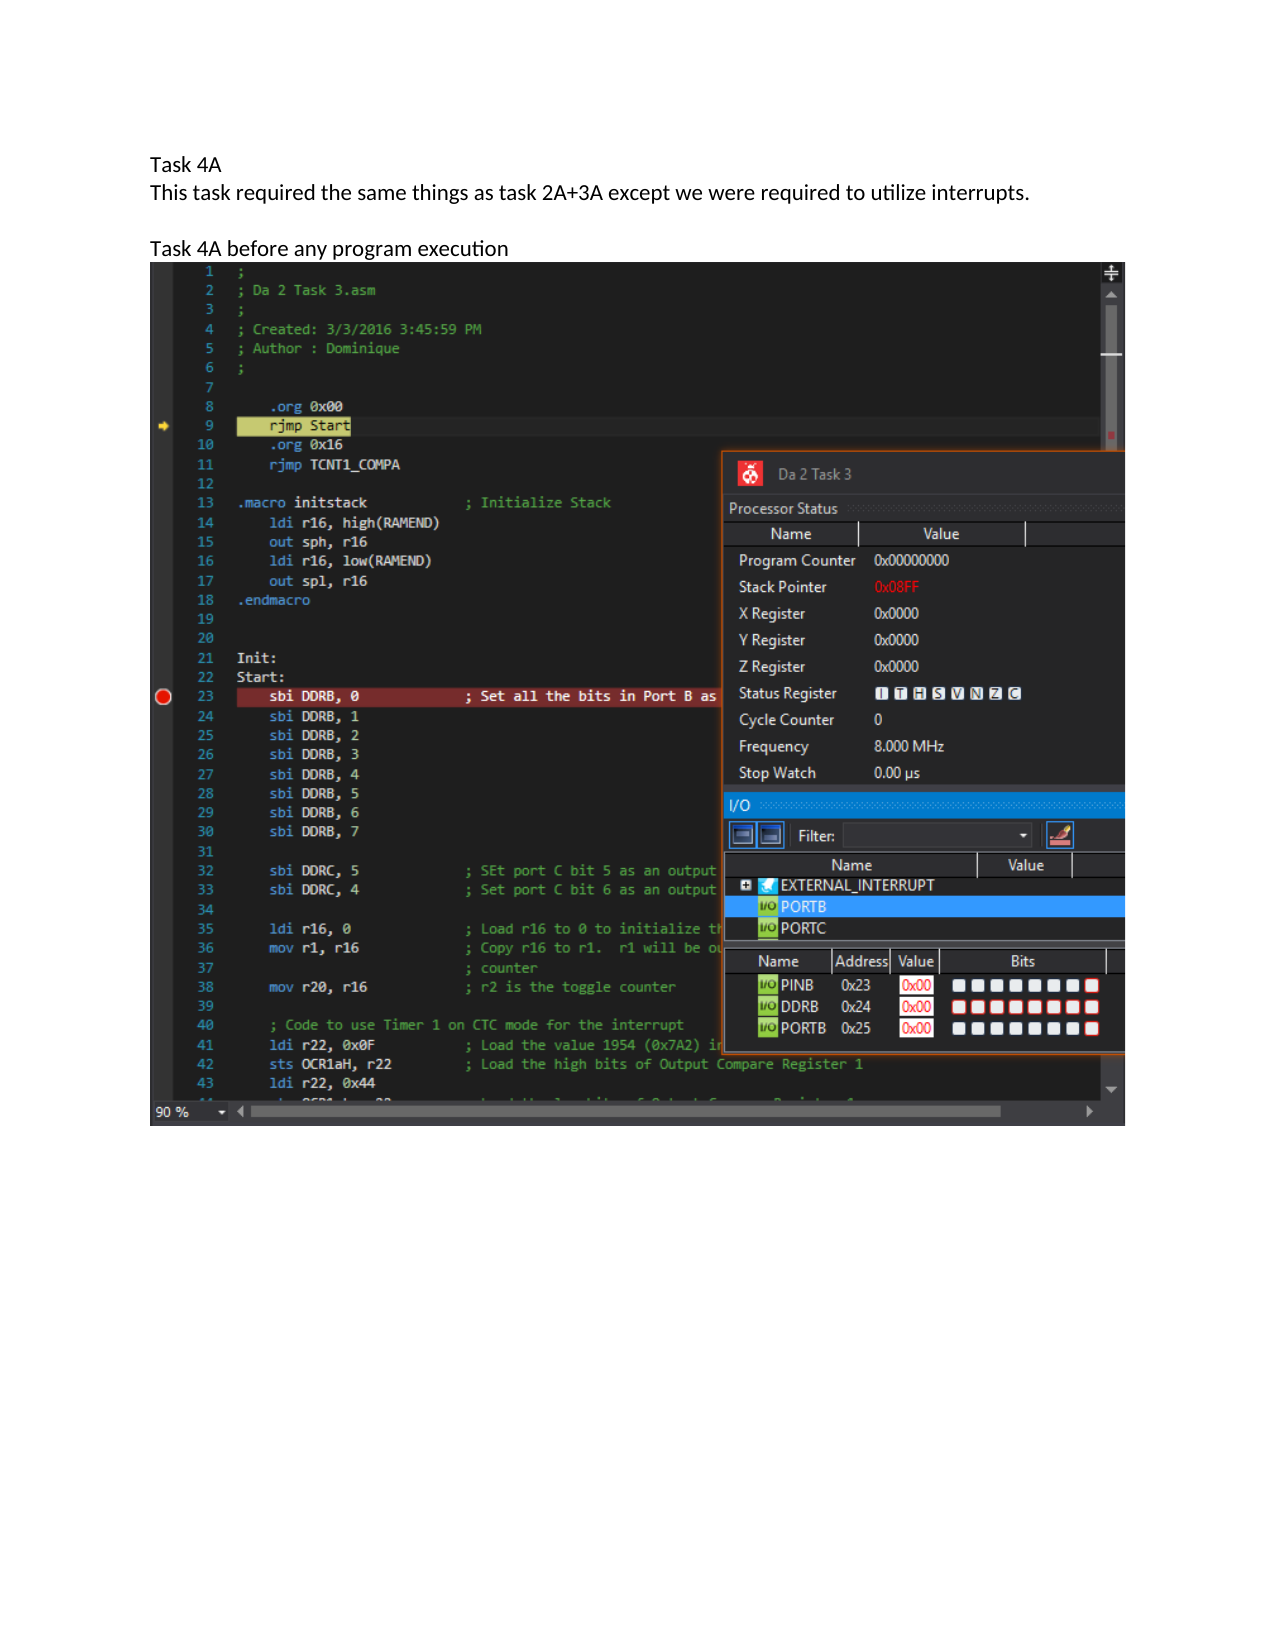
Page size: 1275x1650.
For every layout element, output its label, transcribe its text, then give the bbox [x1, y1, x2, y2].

text Task 4A [150, 150, 1125, 178]
text This task required the same things as task 2A+3A except we were required to utilize interrupts. [150, 178, 1125, 206]
picture [150, 262, 1125, 1126]
text Task 4A before any program execution [150, 234, 1125, 262]
